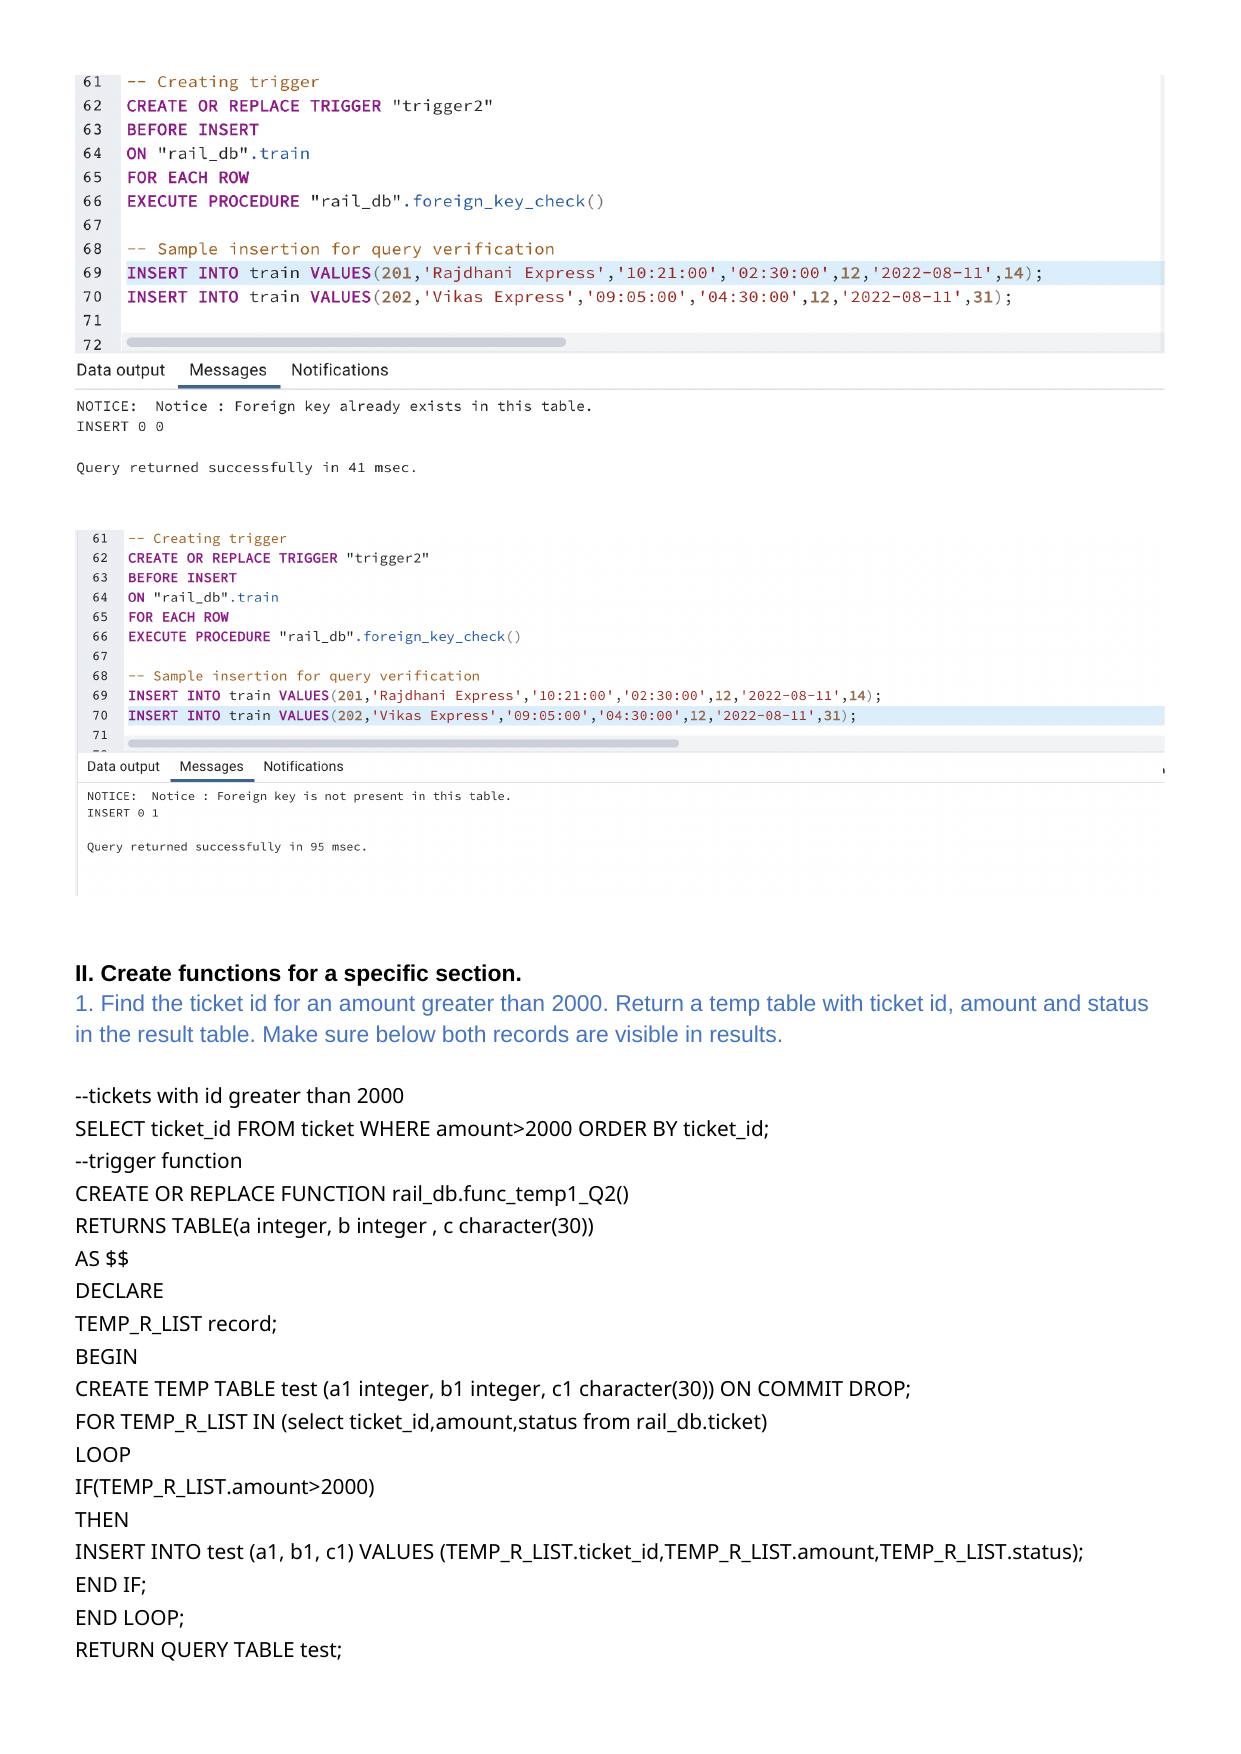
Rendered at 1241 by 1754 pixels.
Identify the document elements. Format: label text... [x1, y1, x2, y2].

picture [75, 530, 1165, 896]
text DECLARE [75, 1277, 1165, 1305]
text CREATE OR REPLACE FUNCTION rail_db.func_temp1_Q2() [75, 1179, 1165, 1207]
text INSERT INTO test (a1, b1, c1) VALUES (TEMP_R_LIST.ticket_id,TEMP_R_LIST.amount,TEMP_R_LIST.status); [75, 1537, 1165, 1566]
text II. Create functions for a specific section. [75, 960, 1165, 987]
text --tickets with id greater than 2000 [75, 1081, 1165, 1109]
text END LOOP; [75, 1603, 1165, 1631]
text SELECT ticket_id FROM ticket WHERE amount>2000 ORDER BY ticket_id; [75, 1114, 1165, 1142]
text 1. Find the ticket id for an amount greater than 2000. Return a temp table with ticket id, amount and status in the result table. Make sure below both records are visible in results. [75, 990, 1165, 1047]
text END IF; [75, 1570, 1165, 1598]
text RETURNS TABLE(a integer, b integer , c character(30)) [75, 1211, 1165, 1240]
text TEMP_R_LIST record; [75, 1309, 1165, 1338]
text CREATE TEMP TABLE test (a1 integer, b1 integer, c1 character(30)) ON COMMIT DROP; [75, 1374, 1165, 1403]
text FOR TEMP_R_LIST IN (select ticket_id,amount,status from rail_db.ticket) [75, 1407, 1165, 1436]
picture [75, 75, 1165, 497]
text IF(TEMP_R_LIST.amount>2000) [75, 1472, 1165, 1501]
text BEGIN [75, 1342, 1165, 1370]
text RETURN QUERY TABLE test; [75, 1635, 1165, 1664]
text AS $$ [75, 1244, 1165, 1272]
text --trigger function [75, 1146, 1165, 1175]
text LOOP [75, 1440, 1165, 1468]
text THEN [75, 1505, 1165, 1533]
